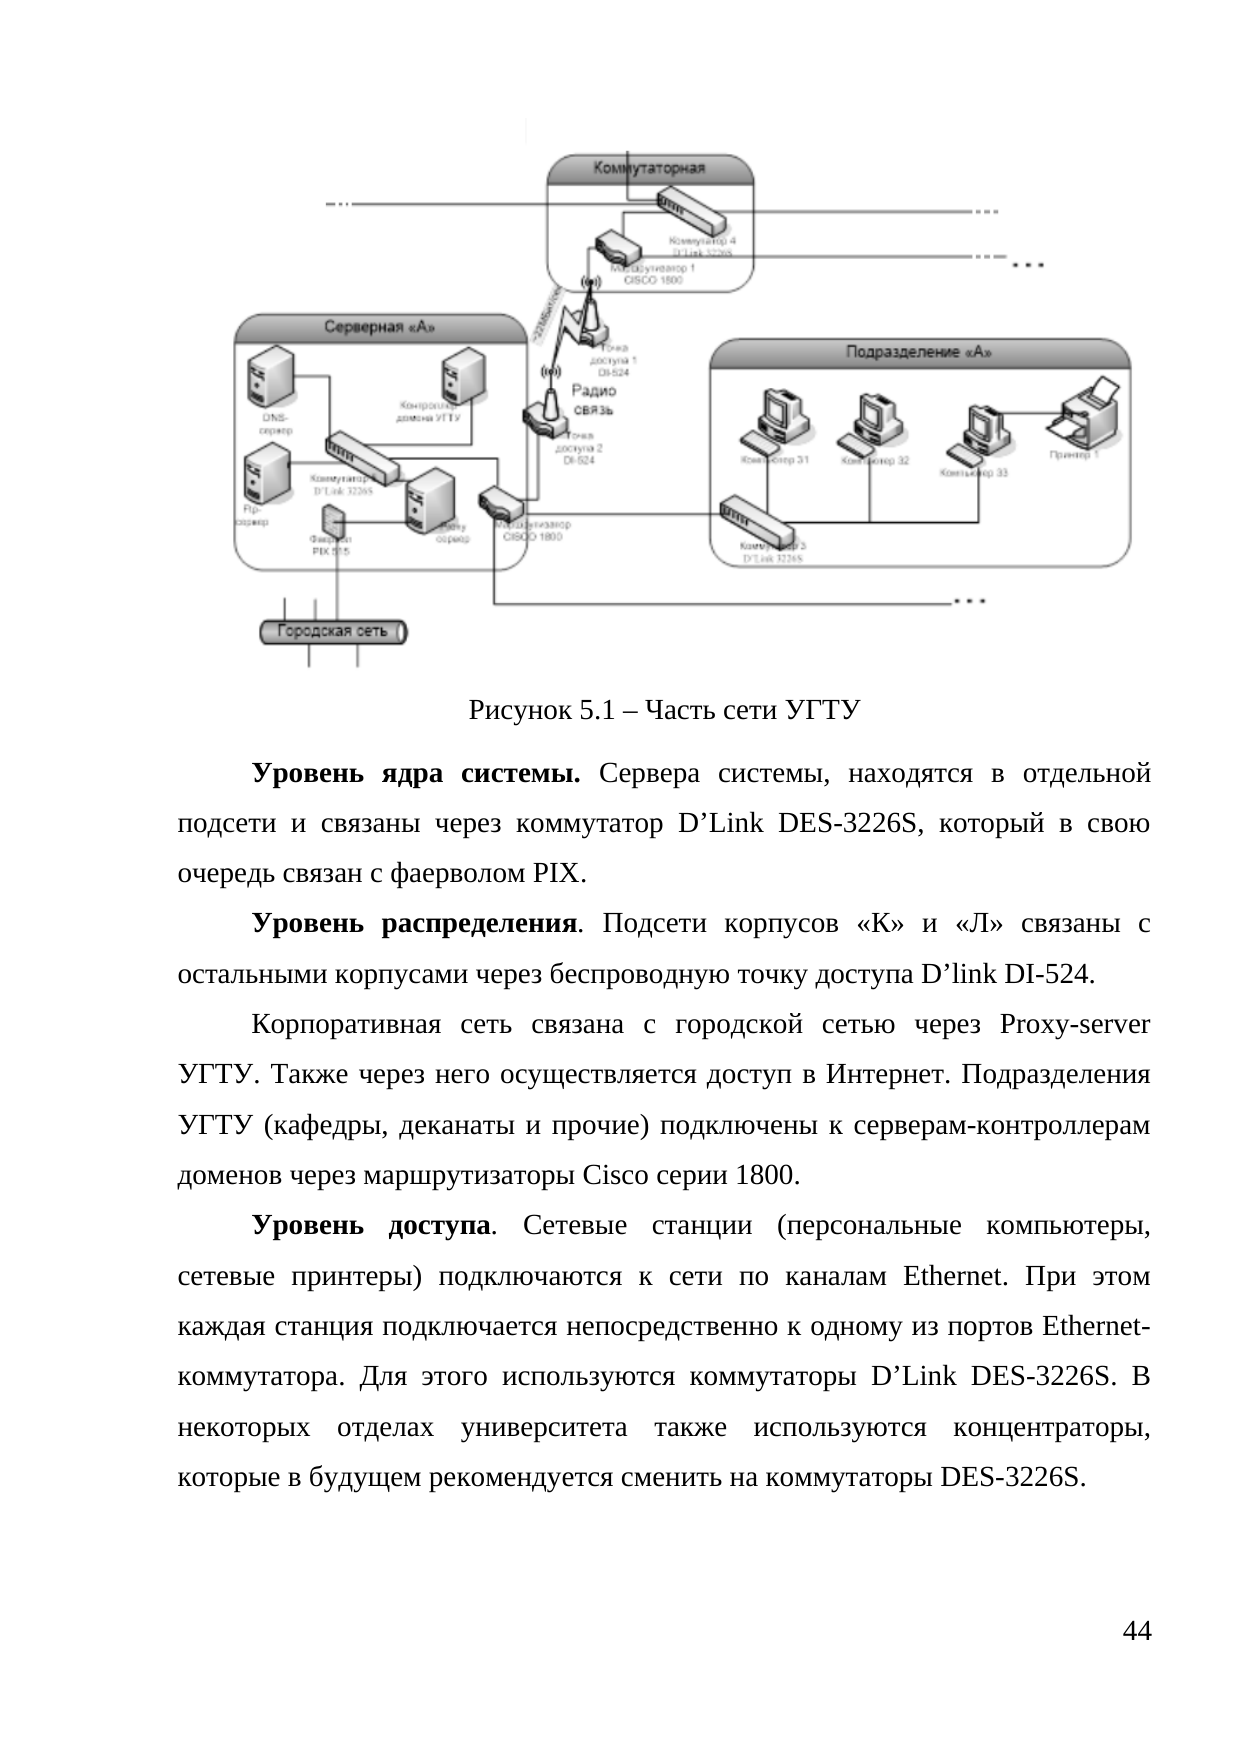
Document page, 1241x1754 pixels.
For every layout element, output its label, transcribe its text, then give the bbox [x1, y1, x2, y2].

text Уровень доступа. Сетевые станции (персональные компьютеры, сетевые принтеры) подключаются к сети по каналам Ethernet. При этом каждая станция подключается непосредственно к одному из портов Ethernet-коммутатора. Для этого используются коммутаторы D’Link DES-3226S. В некоторых отделах университета также используются концентраторы, которые в будущем рекомендуется сменить на коммутаторы DES-3226S. [177, 1207, 1152, 1493]
text Рисунок 5.1 – Часть сети УГТУ [177, 692, 1152, 725]
text Корпоративная сеть связана с городской сетью через Proxy-server УГТУ. Также через него осуществляется доступ в Интернет. Подразделения УГТУ (кафедры, деканаты и прочие) подключены к серверам-контроллерам доменов через маршрутизаторы Cisco серии 1800. [177, 1006, 1152, 1191]
text Уровень распределения. Подсети корпусов «К» и «Л» связаны с остальными корпусами через беспроводную точку доступа D’link DI-524. [177, 906, 1152, 989]
text Уровень ядра системы. Сервера системы, находятся в отдельной подсети и связаны через коммутатор D’Link DES-3226S, который в свою очередь связан с фаерволом PIX. [177, 755, 1152, 889]
picture [177, 118, 1152, 676]
